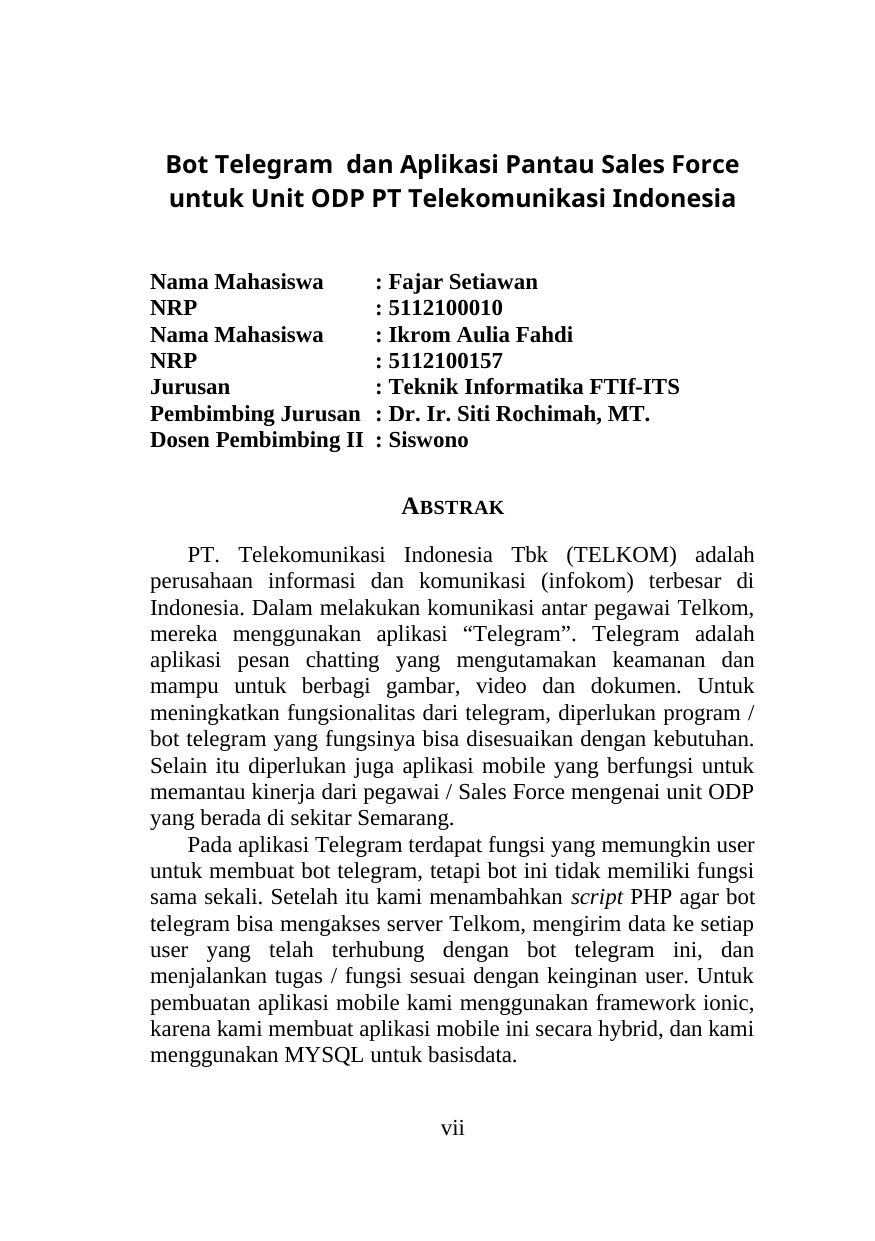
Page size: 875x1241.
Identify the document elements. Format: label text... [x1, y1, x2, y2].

text NRP : 5112100010 [150, 294, 755, 321]
text Dosen Pembimbing II : Siswono [150, 426, 755, 452]
text Pembimbing Jurusan : Dr. Ir. Siti Rochimah, MT. [150, 400, 755, 426]
text PT. Telekomunikasi Indonesia Tbk (TELKOM) adalah perusahaan informasi dan komunikasi (infokom) terbesar di Indonesia. Dalam melakukan komunikasi antar pegawai Telkom, mereka menggunakan aplikasi “Telegram”. Telegram adalah aplikasi pesan chatting yang mengutamakan keamanan dan mampu untuk berbagi gambar, video dan dokumen. Untuk meningkatkan fungsionalitas dari telegram, diperlukan program / bot telegram yang fungsinya bisa disesuaikan dengan kebutuhan. Selain itu diperlukan juga aplikasi mobile yang berfungsi untuk memantau kinerja dari pegawai / Sales Force mengenai unit ODP yang berada di sekitar Semarang. [150, 541, 755, 831]
text Bot Telegram dan Aplikasi Pantau Sales Force untuk Unit ODP PT Telekomunikasi Indonesia [150, 147, 755, 215]
subtitle Abstrak [150, 491, 755, 520]
text Nama Mahasiswa : Fajar Setiawan [150, 268, 755, 294]
text Pada aplikasi Telegram terdapat fungsi yang memungkin user untuk membuat bot telegram, tetapi bot ini tidak memiliki fungsi sama sekali. Setelah itu kami menambahkan script PHP agar bot telegram bisa mengakses server Telkom, mengirim data ke setiap user yang telah terhubung dengan bot telegram ini, dan menjalankan tugas / fungsi sesuai dengan keinginan user. Untuk pembuatan aplikasi mobile kami menggunakan framework ionic, karena kami membuat aplikasi mobile ini secara hybrid, dan kami menggunakan MYSQL untuk basisdata. [150, 831, 755, 1068]
text NRP : 5112100157 [150, 347, 755, 373]
text Jurusan : Teknik Informatika FTIf-ITS [150, 373, 755, 400]
text Nama Mahasiswa : Ikrom Aulia Fahdi [150, 321, 755, 347]
